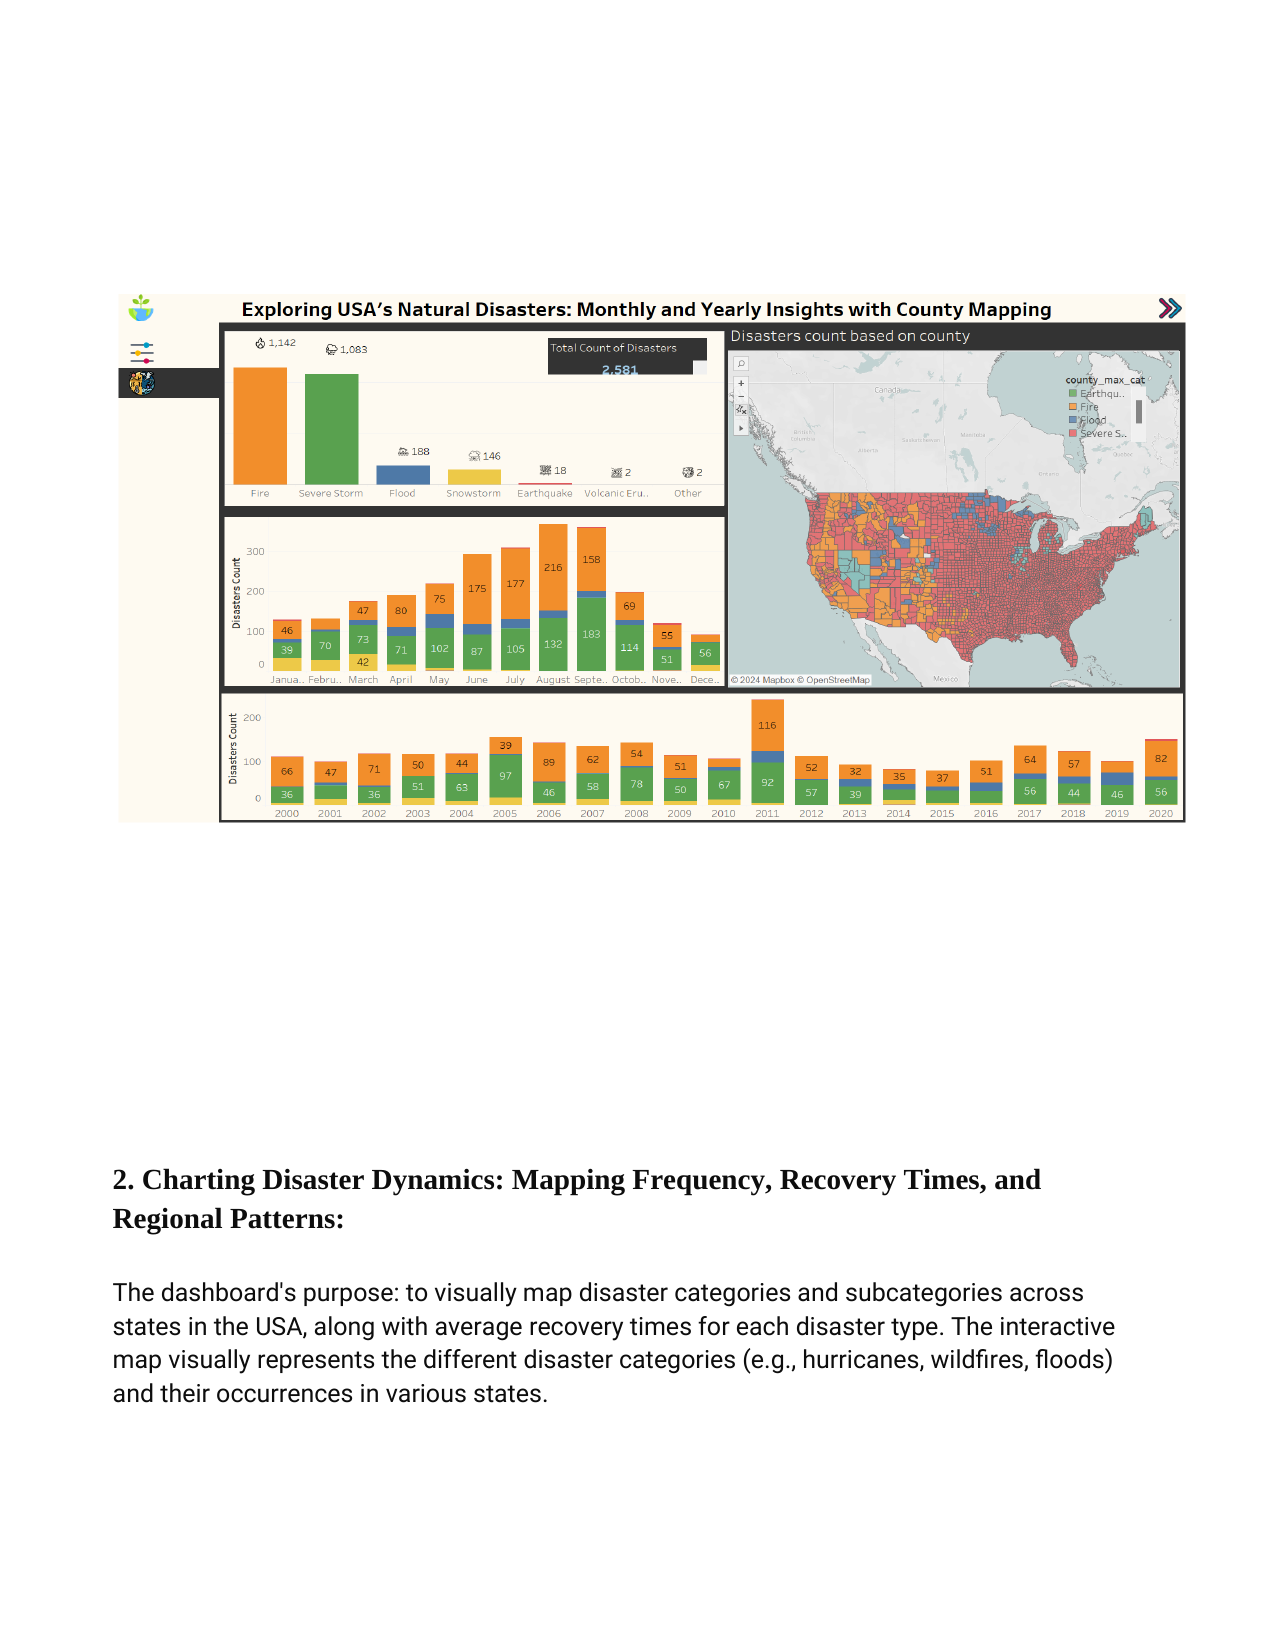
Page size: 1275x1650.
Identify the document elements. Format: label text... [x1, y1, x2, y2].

text The dashboard's purpose: to visually map disaster categories and subcategories across states in the USA, along with average recovery times for each disaster type. The interactive map visually represents the different disaster categories (e.g., hurricanes, wildfires, floods) and their occurrences in various states. [112, 1278, 1125, 1408]
text 2. Charting Disaster Dynamics: Mapping Frequency, Recovery Times, and Regional Patterns: [112, 1162, 1125, 1234]
picture [112, 284, 1189, 829]
